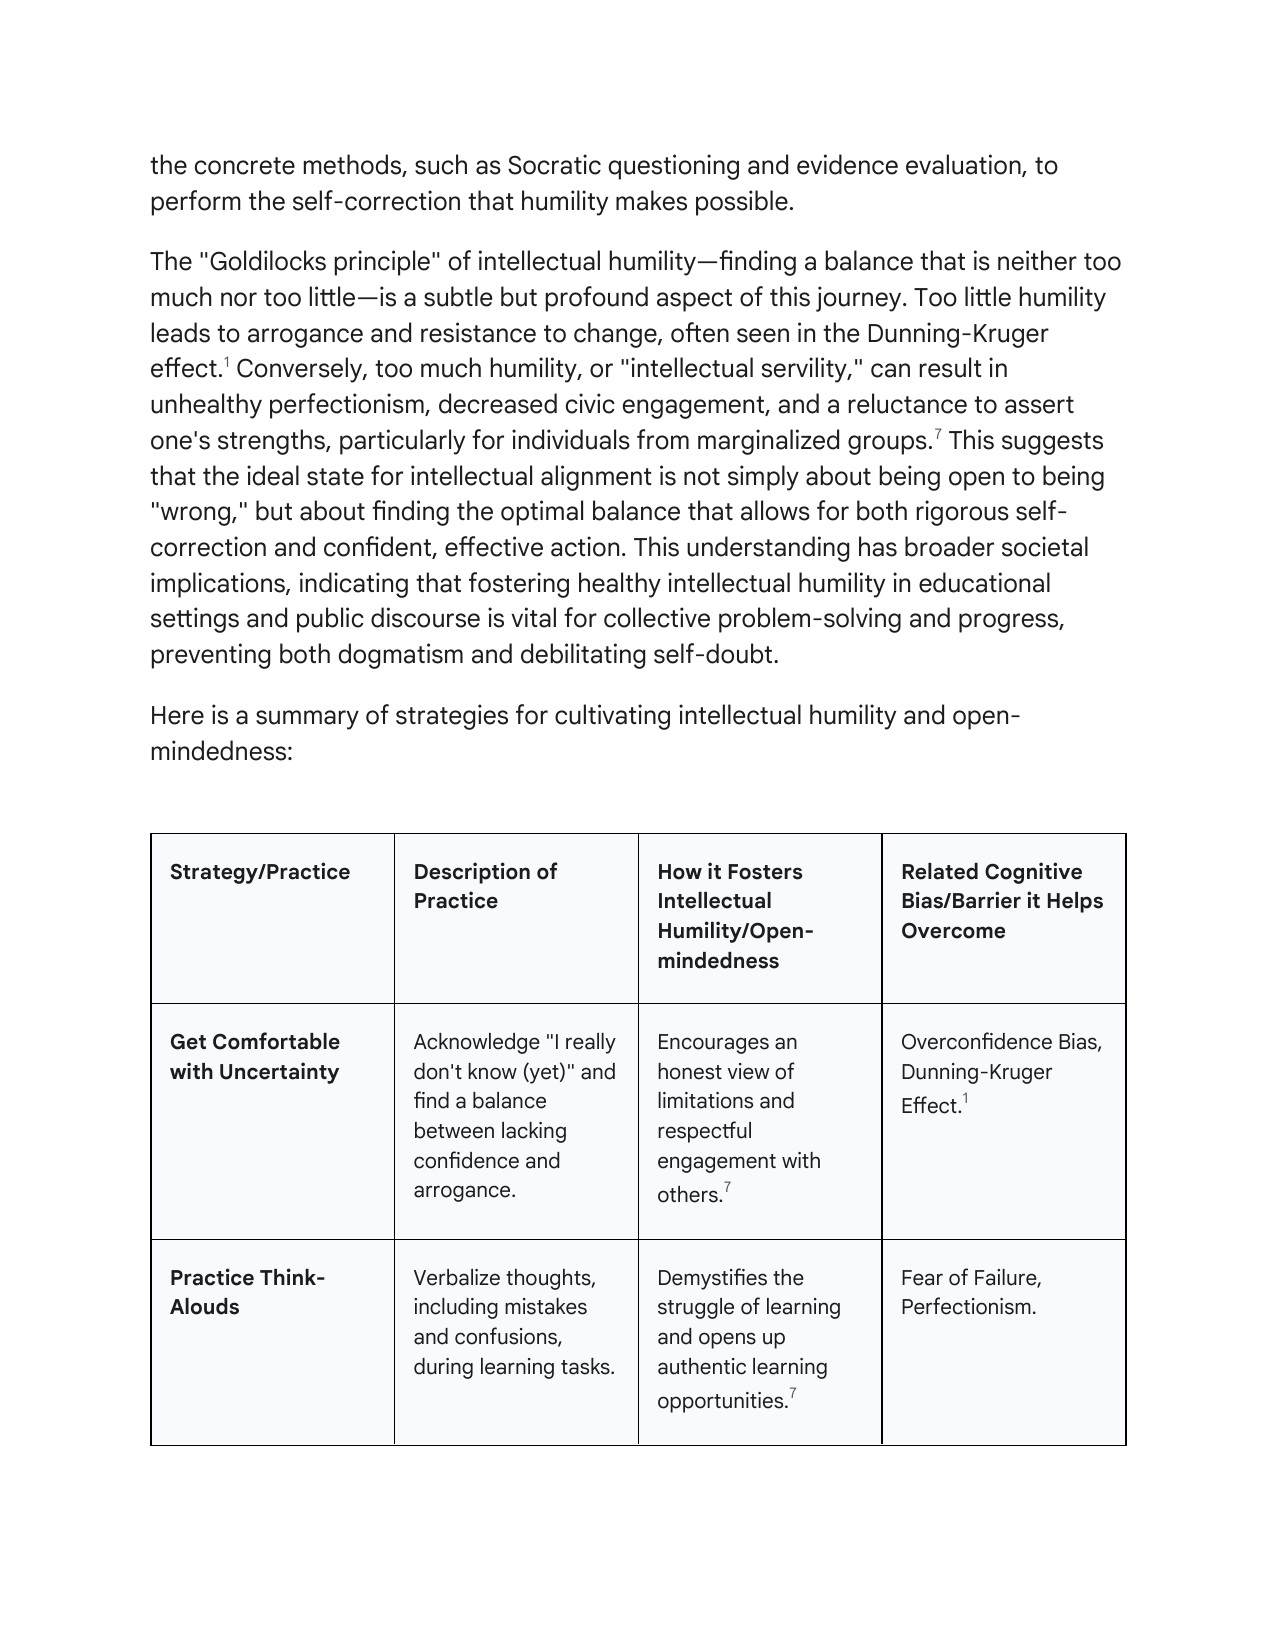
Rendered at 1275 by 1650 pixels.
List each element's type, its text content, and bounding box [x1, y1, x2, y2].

table_cell Acknowledge "I really don't know (yet)" and find a balance between lacking confidence and arrogance. [395, 1004, 638, 1238]
text The "Goldilocks principle" of intellectual humility—finding a balance that is neither too much nor too little—is a subtle but profound aspect of this journey. Too little humility leads to arrogance and resistance to change, often seen in the Dunning-Kruger effect.1 Conversely, too much humility, or "intellectual servility," can result in unhealthy perfectionism, decreased civic engagement, and a reluctance to assert one's strengths, particularly for individuals from marginalized groups.7 This suggests that the ideal state for intellectual alignment is not simply about being open to being "wrong," but about finding the optimal balance that allows for both rigorous self-correction and confident, effective action. This understanding has broader societal implications, indicating that fostering healthy intellectual humility in educational settings and public discourse is vital for collective problem-solving and progress, preventing both dogmatism and debilitating self-doubt. [150, 246, 1125, 671]
table_header Strategy/Practice [152, 834, 394, 1003]
table_header Related Cognitive Bias/Barrier it Helps Overcome [883, 834, 1125, 1003]
table_cell Get Comfortable with Uncertainty [152, 1004, 394, 1238]
table_cell Verbalize thoughts, including mistakes and confusions, during learning tasks. [395, 1240, 638, 1444]
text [150, 150, 1125, 217]
table_cell Practice Think-Alouds [152, 1240, 394, 1444]
table_cell Fear of Failure, Perfectionism. [883, 1240, 1125, 1444]
table_cell Demystifies the struggle of learning and opens up authentic learning opportunities.7 [639, 1240, 881, 1444]
table_header Description of Practice [395, 834, 638, 1003]
table_cell Overconfidence Bias, Dunning-Kruger Effect.1 [883, 1004, 1125, 1238]
table_cell Encourages an honest view of limitations and respectful engagement with others.7 [639, 1004, 881, 1238]
table_header How it Fosters Intellectual Humility/Open-mindedness [639, 834, 881, 1003]
text Here is a summary of strategies for cultivating intellectual humility and open-mindedness: [150, 700, 1125, 767]
